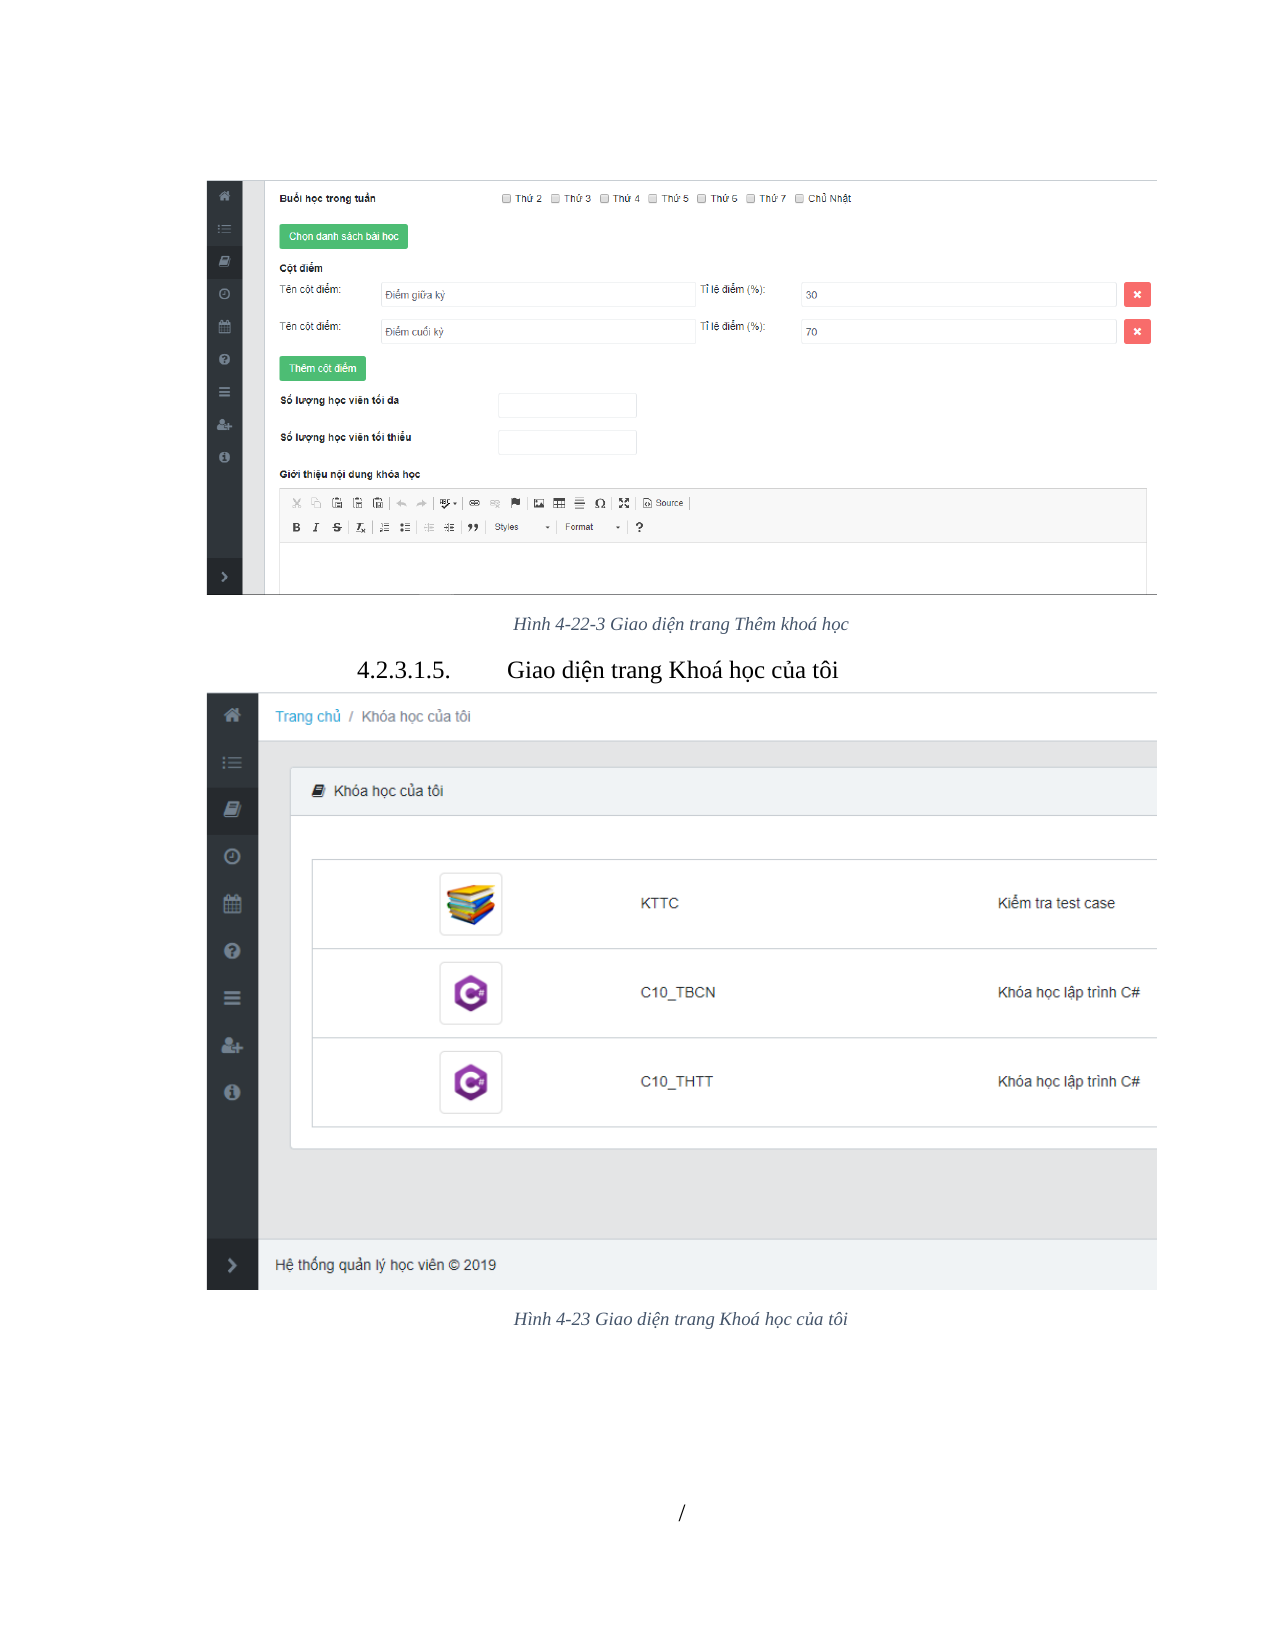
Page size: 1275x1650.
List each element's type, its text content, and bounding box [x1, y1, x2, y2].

picture [206, 686, 1157, 1290]
text Hình 4-22-3 Giao diện trang Thêm khoá học [207, 613, 1157, 635]
list Giao diện trang Khoá học của tôi [357, 656, 1157, 684]
text Hình 4-23 Giao diện trang Khoá học của tôi [207, 1308, 1157, 1330]
picture [206, 177, 1157, 595]
